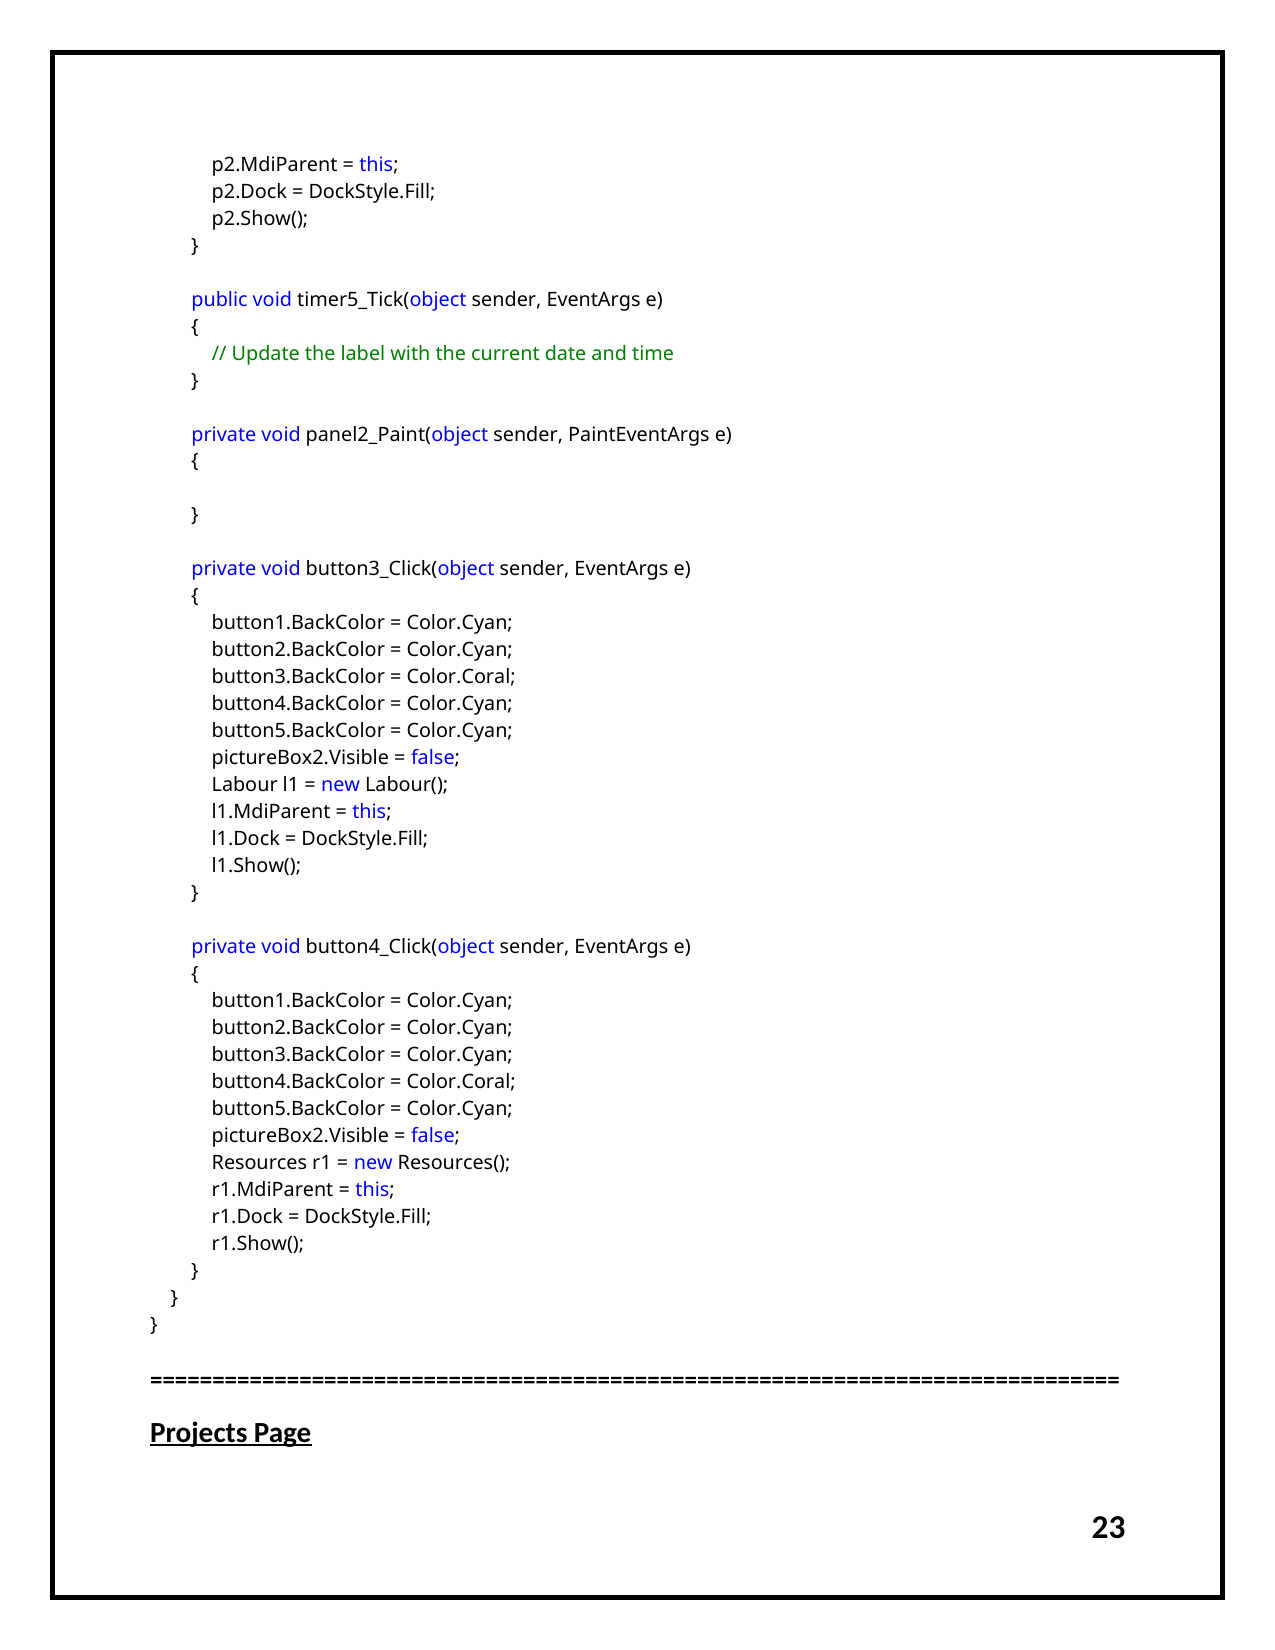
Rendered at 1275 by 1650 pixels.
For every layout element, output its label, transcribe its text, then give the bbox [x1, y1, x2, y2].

text pictureBox2.Visible = false; [150, 743, 1125, 771]
text { [150, 959, 1125, 986]
text button4.BackColor = Color.Coral; [150, 1067, 1125, 1094]
text } [150, 501, 1125, 528]
text pictureBox2.Visible = false; [150, 1121, 1125, 1148]
text button1.BackColor = Color.Cyan; [150, 609, 1125, 636]
text } [150, 1256, 1125, 1283]
text button3.BackColor = Color.Cyan; [150, 1040, 1125, 1067]
text r1.Show(); [150, 1229, 1125, 1256]
text private void panel2_Paint(object sender, PaintEventArgs e) [150, 420, 1125, 447]
text button4.BackColor = Color.Cyan; [150, 689, 1125, 717]
text r1.Dock = DockStyle.Fill; [150, 1202, 1125, 1229]
text l1.Show(); [150, 851, 1125, 878]
text } [150, 1310, 1125, 1337]
text button3.BackColor = Color.Coral; [150, 663, 1125, 689]
text // Update the label with the current date and time [150, 339, 1125, 366]
text } [150, 878, 1125, 905]
text public void timer5_Tick(object sender, EventArgs e) [150, 285, 1125, 312]
text button2.BackColor = Color.Cyan; [150, 1013, 1125, 1040]
text button5.BackColor = Color.Cyan; [150, 1094, 1125, 1121]
text } [150, 1283, 1125, 1310]
text button2.BackColor = Color.Cyan; [150, 636, 1125, 663]
text p2.MdiParent = this; [150, 150, 1125, 177]
text l1.MdiParent = this; [150, 797, 1125, 824]
text button5.BackColor = Color.Cyan; [150, 717, 1125, 743]
text { [150, 582, 1125, 609]
text r1.MdiParent = this; [150, 1175, 1125, 1202]
text } [150, 231, 1125, 258]
text p2.Dock = DockStyle.Fill; [150, 177, 1125, 204]
text ============================================================================== [150, 1364, 1125, 1394]
text Resources r1 = new Resources(); [150, 1148, 1125, 1175]
text l1.Dock = DockStyle.Fill; [150, 824, 1125, 851]
text private void button3_Click(object sender, EventArgs e) [150, 555, 1125, 582]
text p2.Show(); [150, 204, 1125, 231]
text } [150, 366, 1125, 393]
text private void button4_Click(object sender, EventArgs e) [150, 932, 1125, 959]
text { [150, 447, 1125, 474]
text Projects Page [150, 1414, 1125, 1449]
text button1.BackColor = Color.Cyan; [150, 986, 1125, 1013]
text Labour l1 = new Labour(); [150, 771, 1125, 797]
text { [150, 312, 1125, 339]
